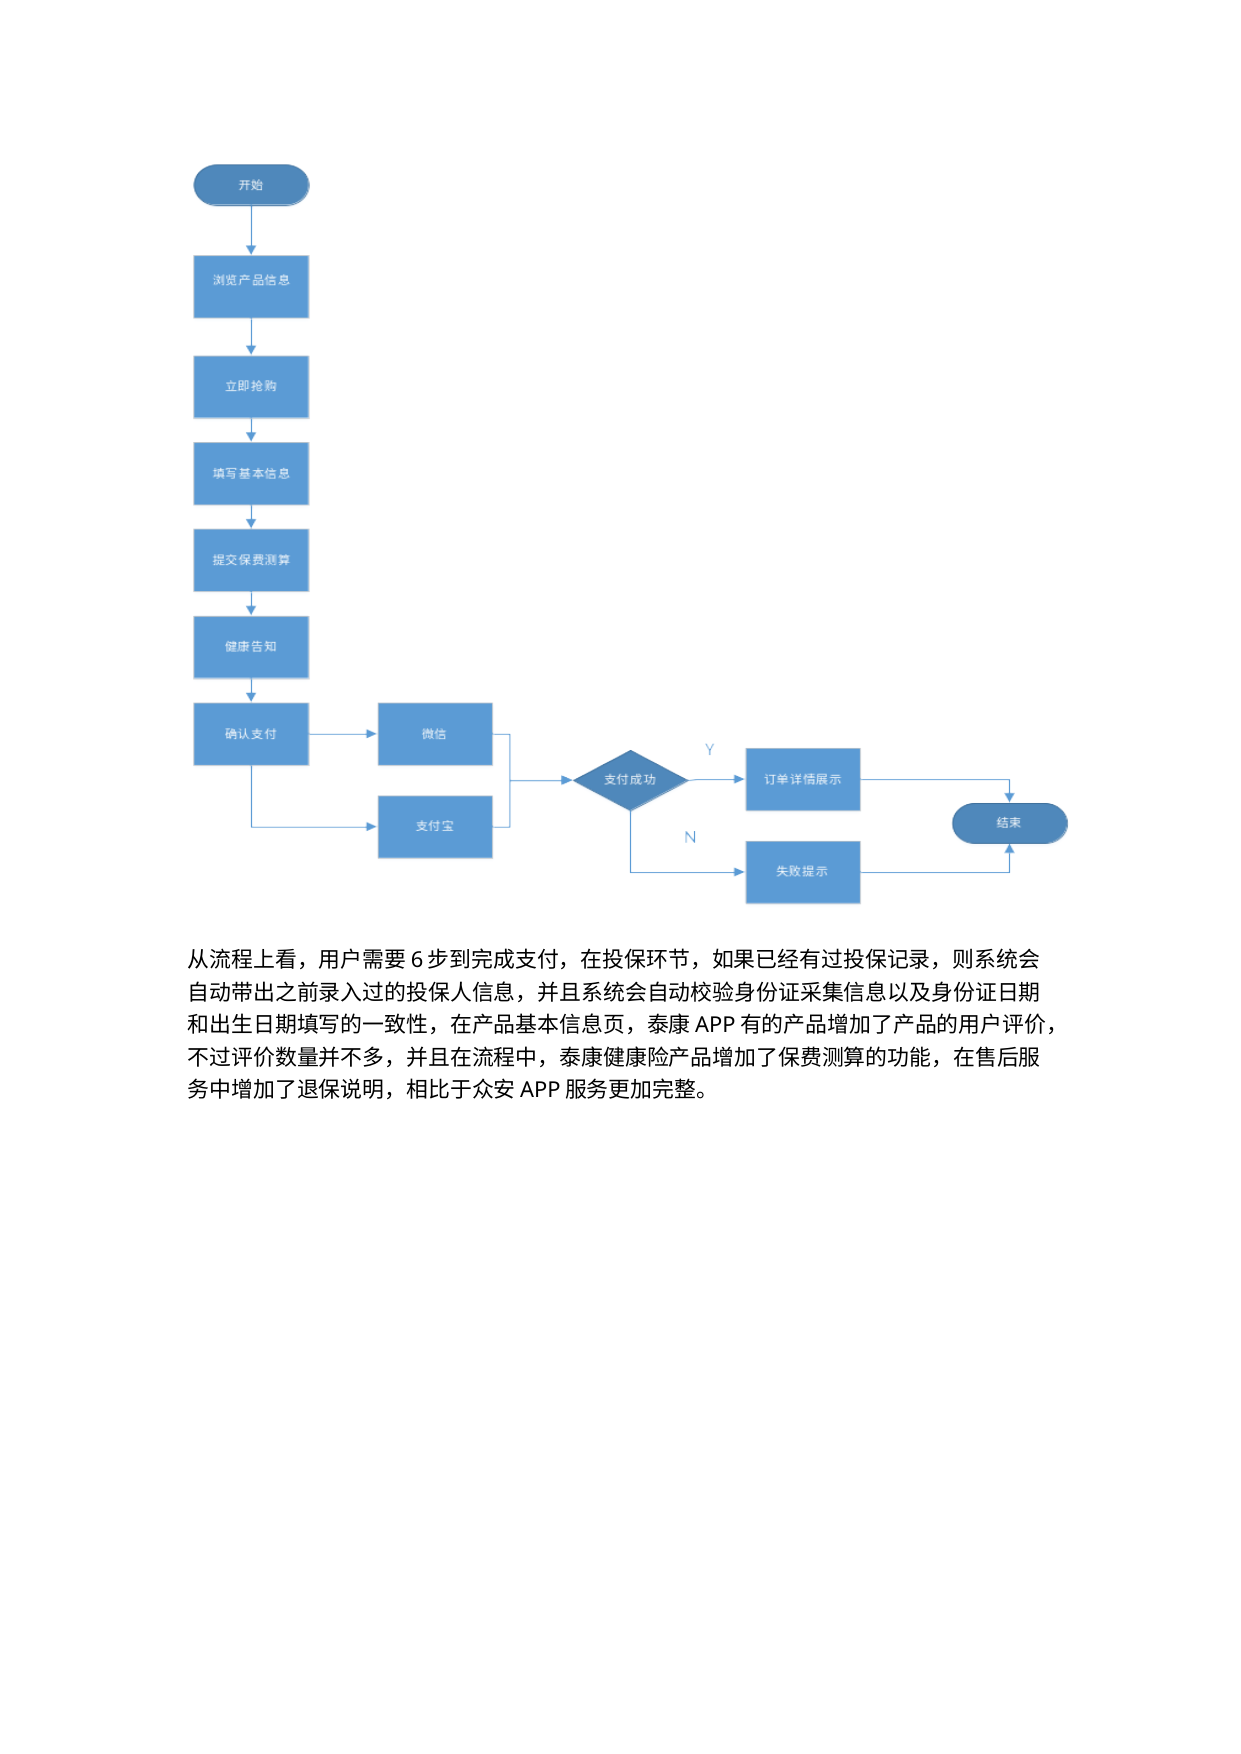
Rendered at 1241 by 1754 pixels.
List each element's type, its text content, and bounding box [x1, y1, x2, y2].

text 从流程上看，用户需要6步到完成支付，在投保环节，如果已经有过投保记录，则系统会自动带出之前录入过的投保人信息，并且系统会自动校验身份证采集信息以及身份证日期和出生日期填写的一致性，在产品基本信息页，泰康APP有的产品增加了产品的用户评价，不过评价数量并不多，并且在流程中，泰康健康险产品增加了保费测算的功能，在售后服务中增加了退保说明，相比于众安APP服务更加完整。 [187, 942, 1053, 1104]
